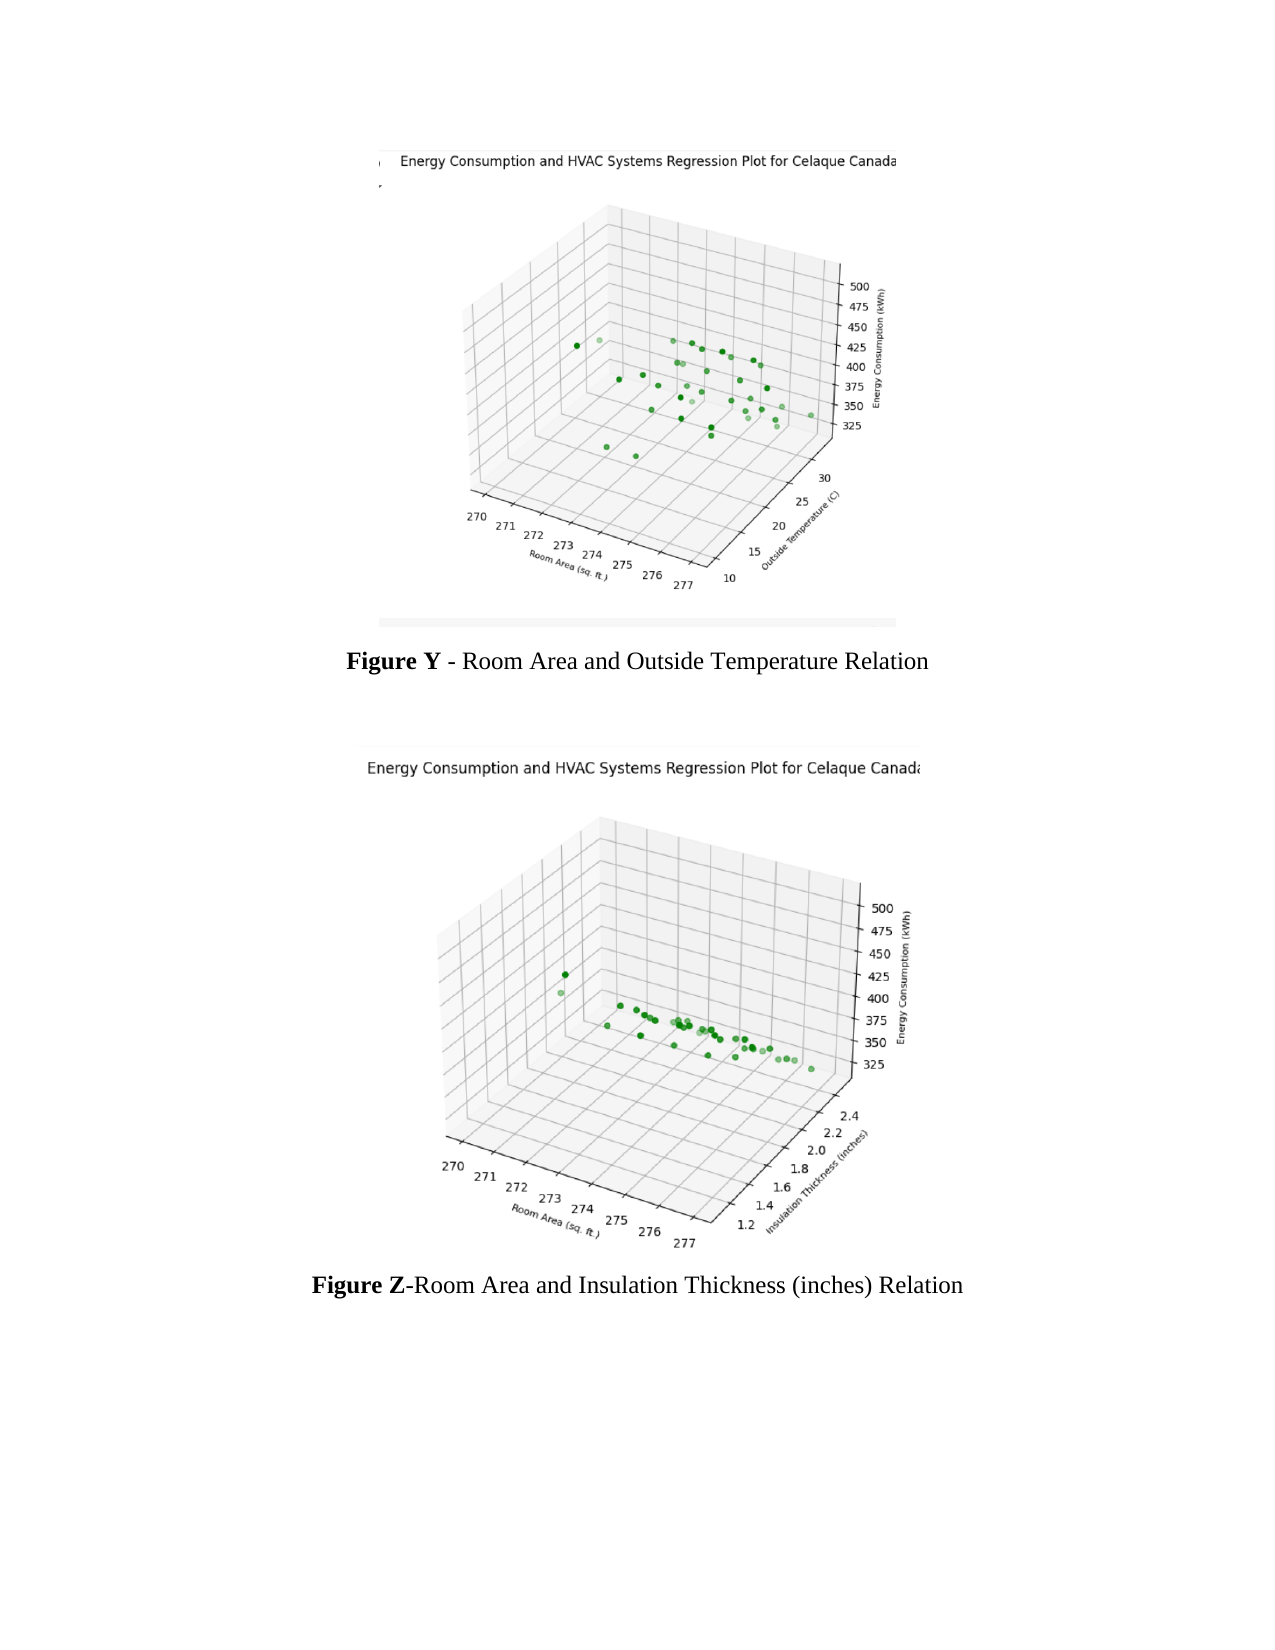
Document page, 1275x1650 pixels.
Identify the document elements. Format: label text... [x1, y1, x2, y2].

picture [355, 745, 920, 1251]
picture [379, 150, 896, 627]
text Figure H-Room Area and Insulation Thickness (inches) Relation [150, 1270, 1125, 1298]
text Figure G - Room Area and Outside Temperature Relation [150, 646, 1125, 674]
